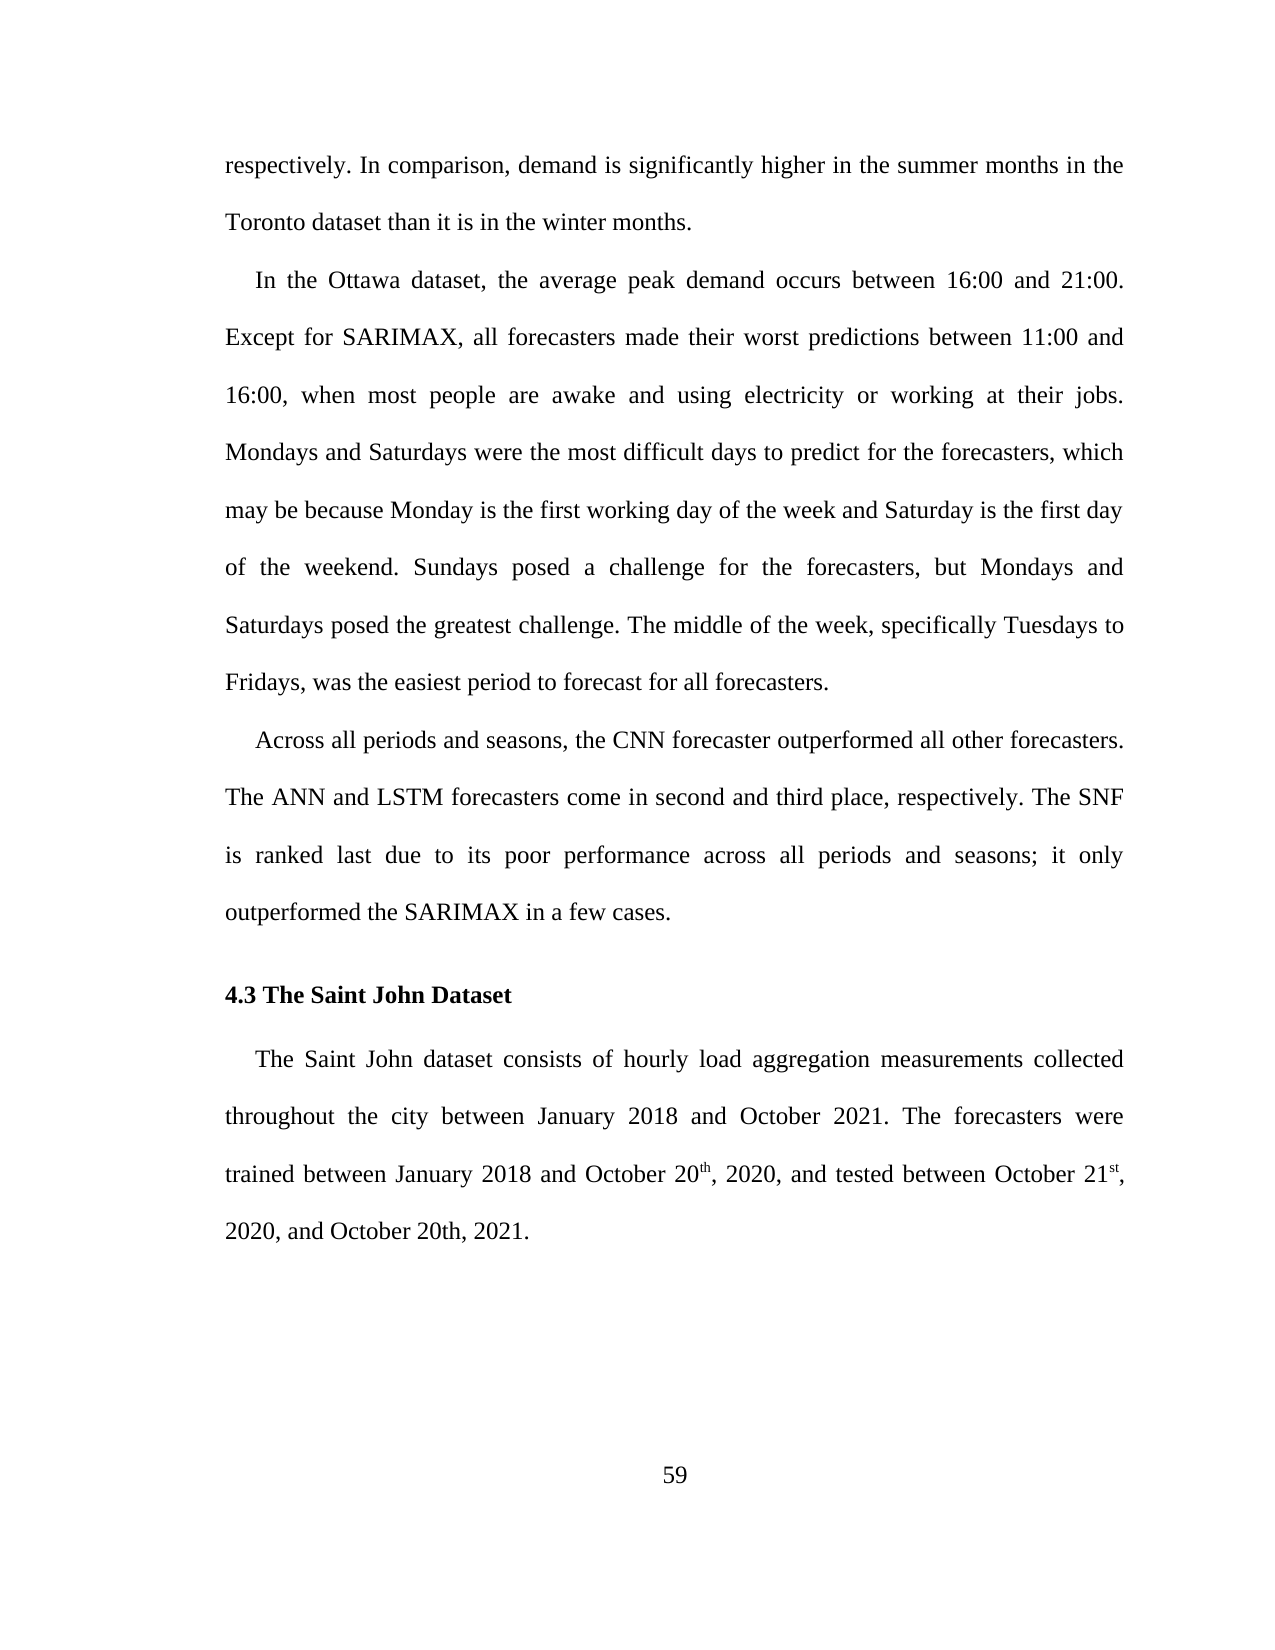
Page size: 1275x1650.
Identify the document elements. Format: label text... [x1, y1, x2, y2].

text The Saint John dataset consists of hourly load aggregation measurements collected throughout the city between January 2018 and October 2021. The forecasters were trained between January 2018 and October 20th, 2020, and tested between October 21st, 2020, and October 20th, 2021. [225, 1044, 1125, 1245]
subtitle 4.3 The Saint John Dataset [225, 980, 1125, 1009]
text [225, 150, 1125, 236]
text Across all periods and seasons, the CNN forecaster outperformed all other forecasters. The ANN and LSTM forecasters come in second and third place, respectively. The SNF is ranked last due to its poor performance across all periods and seasons; it only outperformed the SARIMAX in a few cases. [225, 725, 1125, 926]
text In the Ottawa dataset, the average peak demand occurs between 16:00 and 21:00. Except for SARIMAX, all forecasters made their worst predictions between 11:00 and 16:00, when most people are awake and using electricity or working at their jobs. Mondays and Saturdays were the most difficult days to predict for the forecasters, which may be because Monday is the first working day of the week and Saturday is the first day of the weekend. Sundays posed a challenge for the forecasters, but Mondays and Saturdays posed the greatest challenge. The middle of the week, specifically Tuesdays to Fridays, was the easiest period to forecast for all forecasters. [225, 265, 1125, 696]
